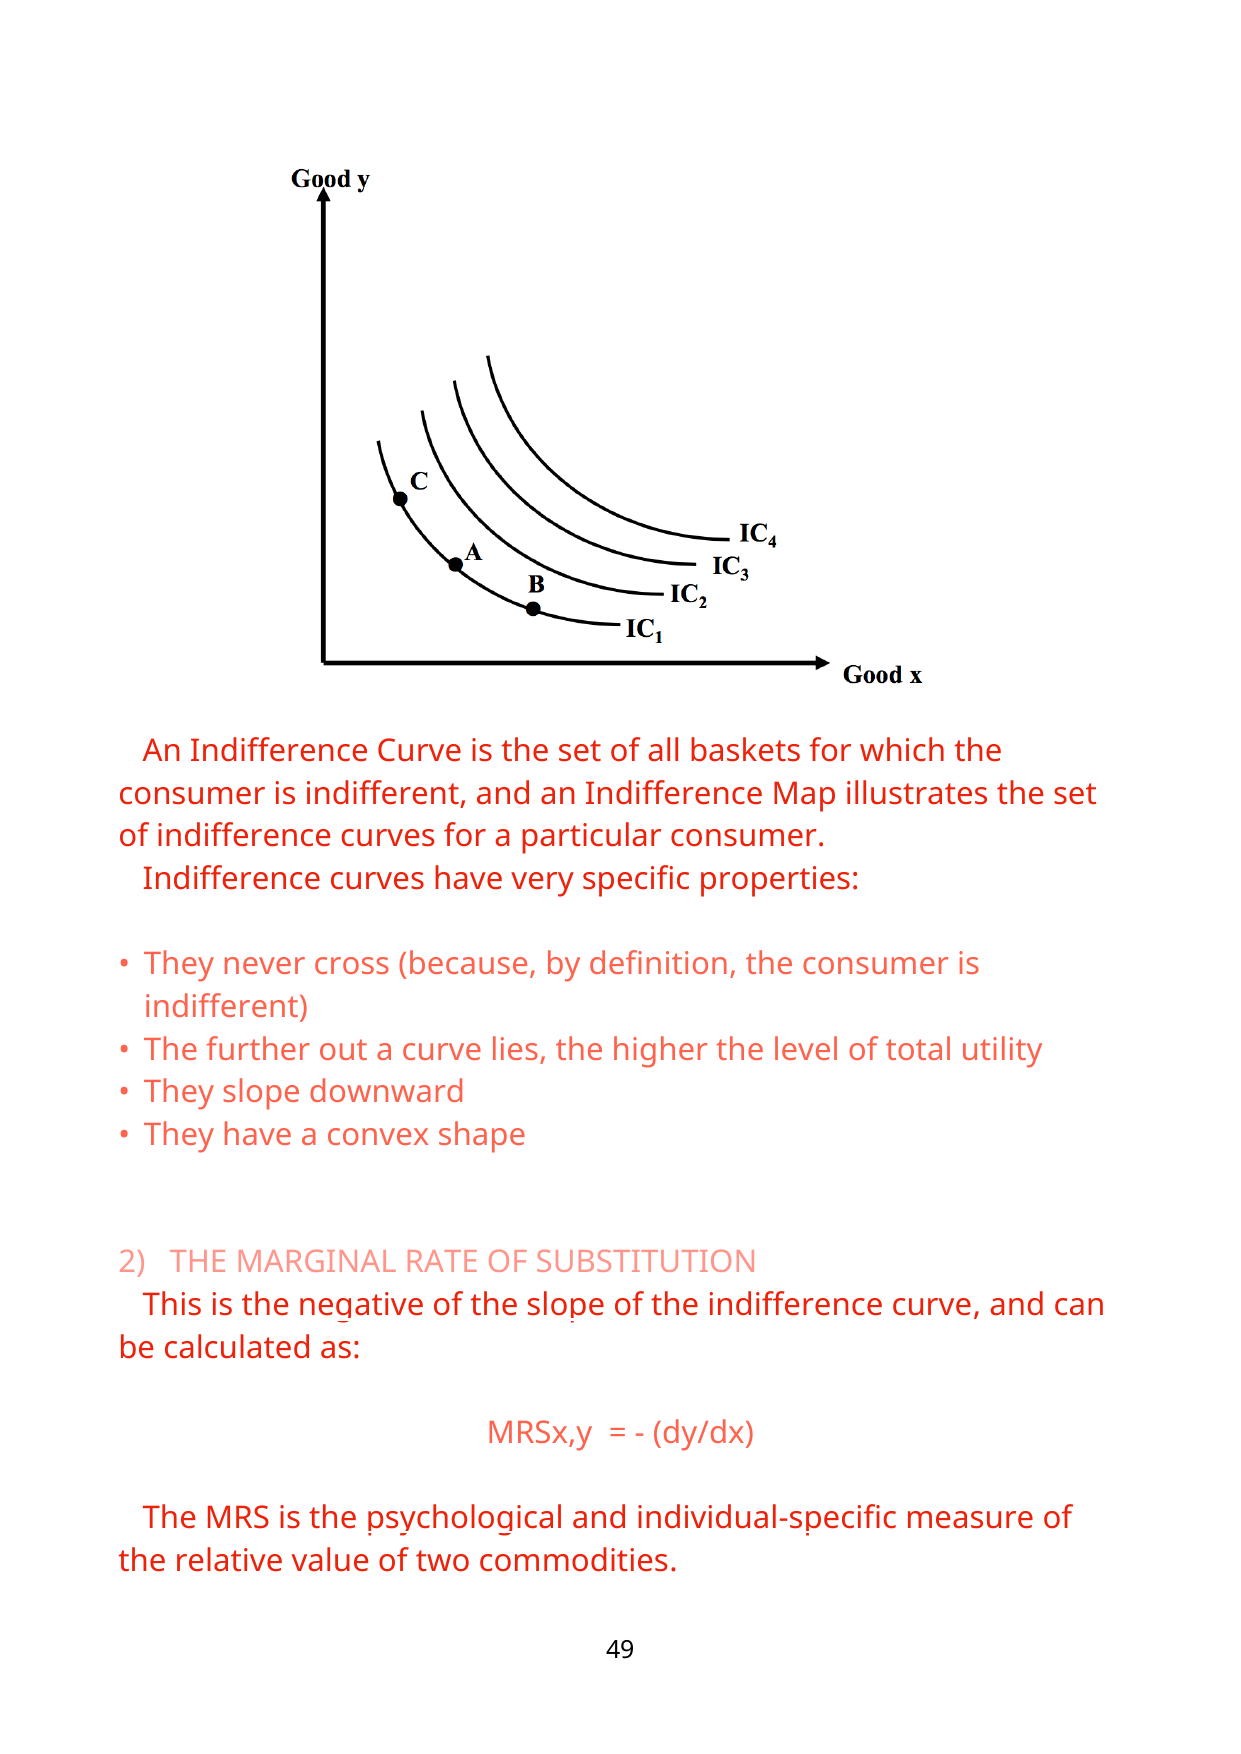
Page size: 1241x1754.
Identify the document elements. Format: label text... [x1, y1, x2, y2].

list They have a convex shape [118, 1112, 1122, 1154]
list THE MARGINAL RATE OF SUBSTITUTION [118, 1239, 1122, 1282]
picture [273, 151, 935, 704]
list The further out a curve lies, the higher the level of total utility [118, 1026, 1122, 1069]
text This is the negative of the slope of the indifference curve, and can be calculated as: [118, 1282, 1122, 1367]
list They slope downward [118, 1069, 1122, 1112]
list They never cross (because, by definition, the consumer is indifferent) [118, 941, 1122, 1026]
text MRSx,y = - (dy/dx) [118, 1410, 1122, 1452]
text The MRS is the psychological and individual-specific measure of the relative value of two commodities. [118, 1495, 1122, 1580]
text Indifference curves have very specific properties: [118, 856, 1122, 899]
